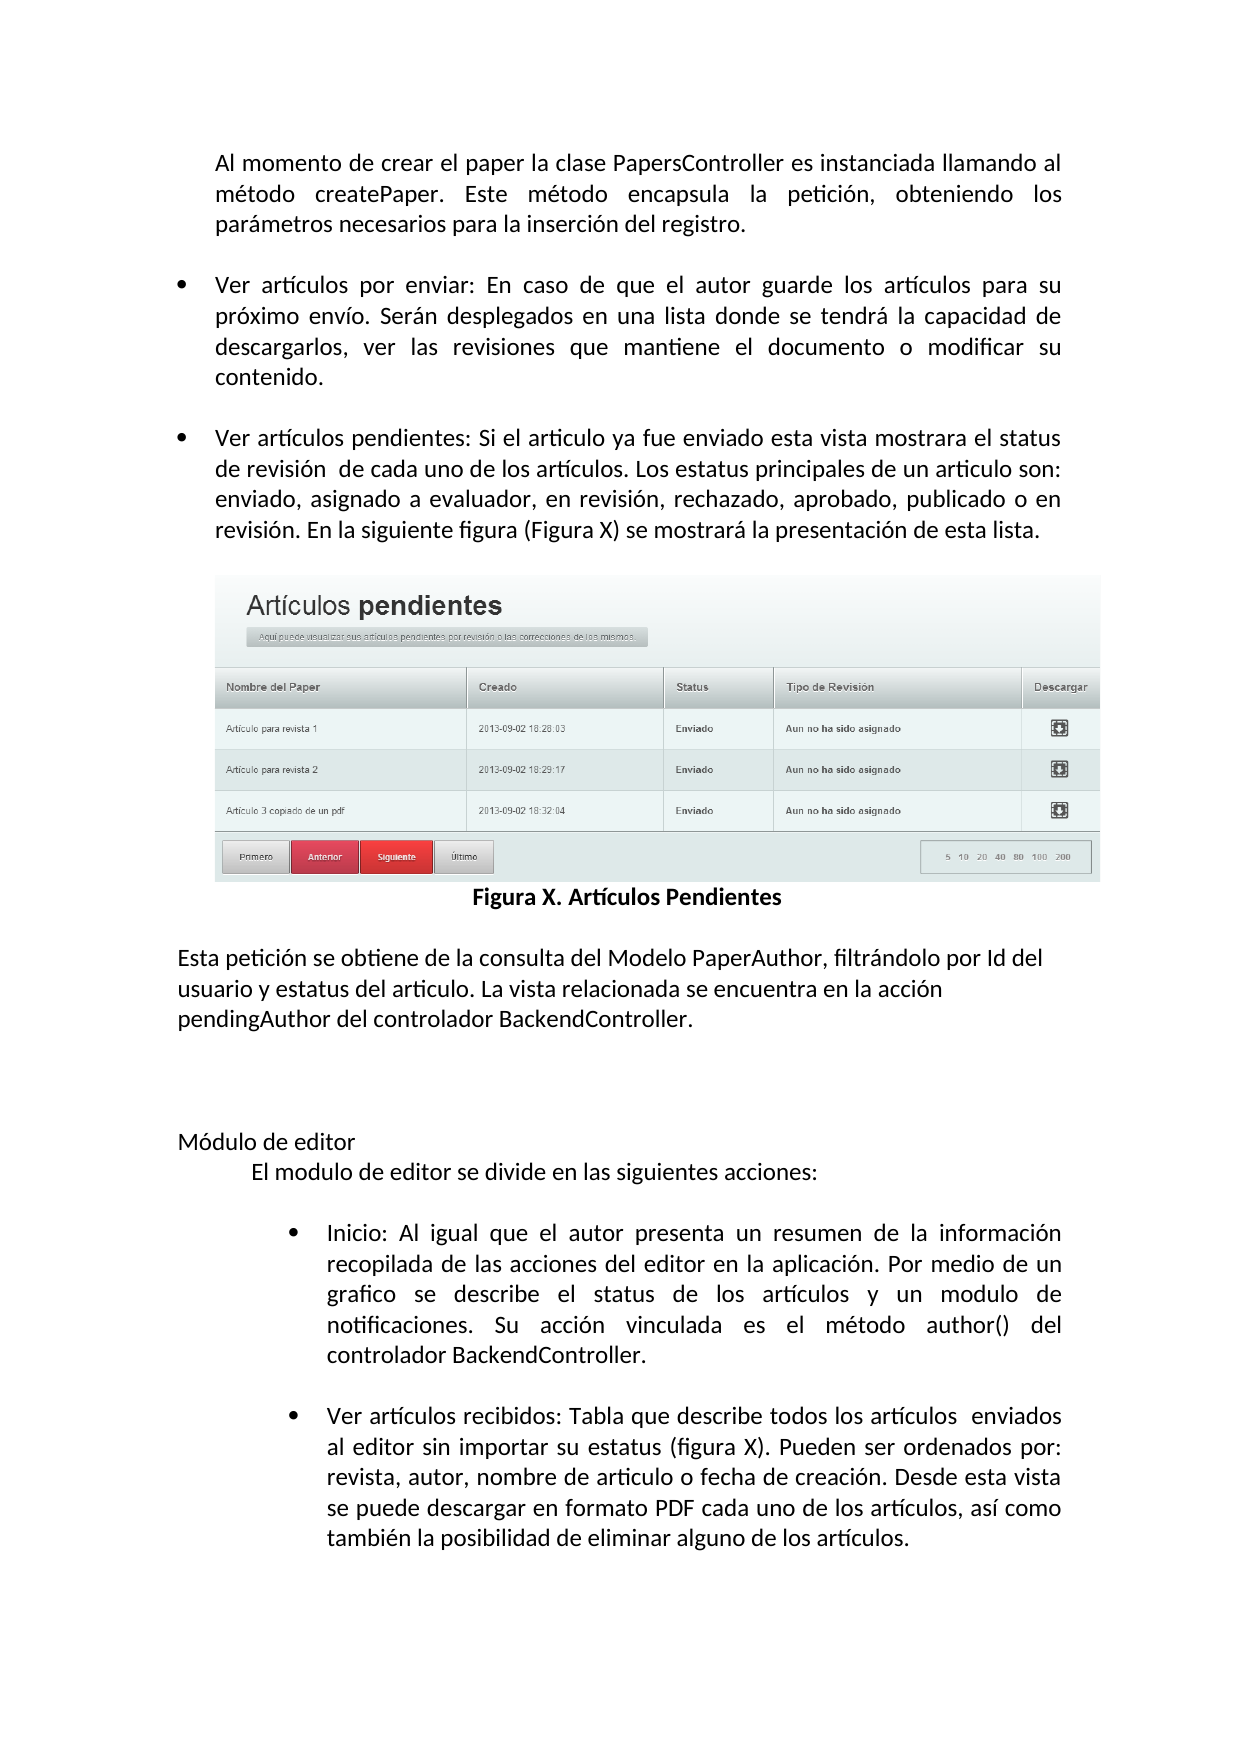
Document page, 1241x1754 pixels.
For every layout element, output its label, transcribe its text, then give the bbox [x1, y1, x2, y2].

text Esta petición se obtiene de la consulta del Modelo PaperAuthor, filtrándolo por Id del usuario y estatus del articulo. La vista relacionada se encuentra en la acción pendingAuthor del controlador BackendController. [177, 942, 1063, 1034]
list Ver artículos por enviar: En caso de que el autor guarde los artículos para su próximo envío. Serán desplegados en una lista donde se tendrá la capacidad de descargarlos, ver las revisiones que mantiene el documento o modificar su contenido. [177, 270, 1063, 392]
text Módulo de editor [177, 1126, 1063, 1156]
list Inicio: Al igual que el autor presenta un resumen de la información recopilada de las acciones del editor en la aplicación. Por medio de un grafico se describe el status de los artículos y un modulo de notificaciones. Su acción vinculada es el método author() del controlador BackendController. [289, 1217, 1063, 1370]
text El modulo de editor se divide en las siguientes acciones: [177, 1156, 1063, 1187]
list Ver artículos recibidos: Tabla que describe todos los artículos enviados al editor sin importar su estatus (figura X). Pueden ser ordenados por: revista, autor, nombre de articulo o fecha de creación. Desde esta vista se puede descargar en formato PDF cada uno de los artículos, así como también la posibilidad de eliminar alguno de los artículos. [289, 1400, 1063, 1553]
list Ver artículos pendientes: Si el articulo ya fue enviado esta vista mostrara el status de revisión de cada uno de los artículos. Los estatus principales de un articulo son: enviado, asignado a evaluador, en revisión, rechazado, aprobado, publicado o en revisión. En la siguiente figura (Figura X) se mostrará la presentación de esta lista. [177, 422, 1063, 544]
picture [214, 575, 1101, 882]
text Figura X. Artículos Pendientes [177, 881, 1063, 912]
text Al momento de crear el paper la clase PapersController es instanciada llamando al método createPaper. Este método encapsula la petición, obteniendo los parámetros necesarios para la inserción del registro. [215, 148, 1063, 239]
